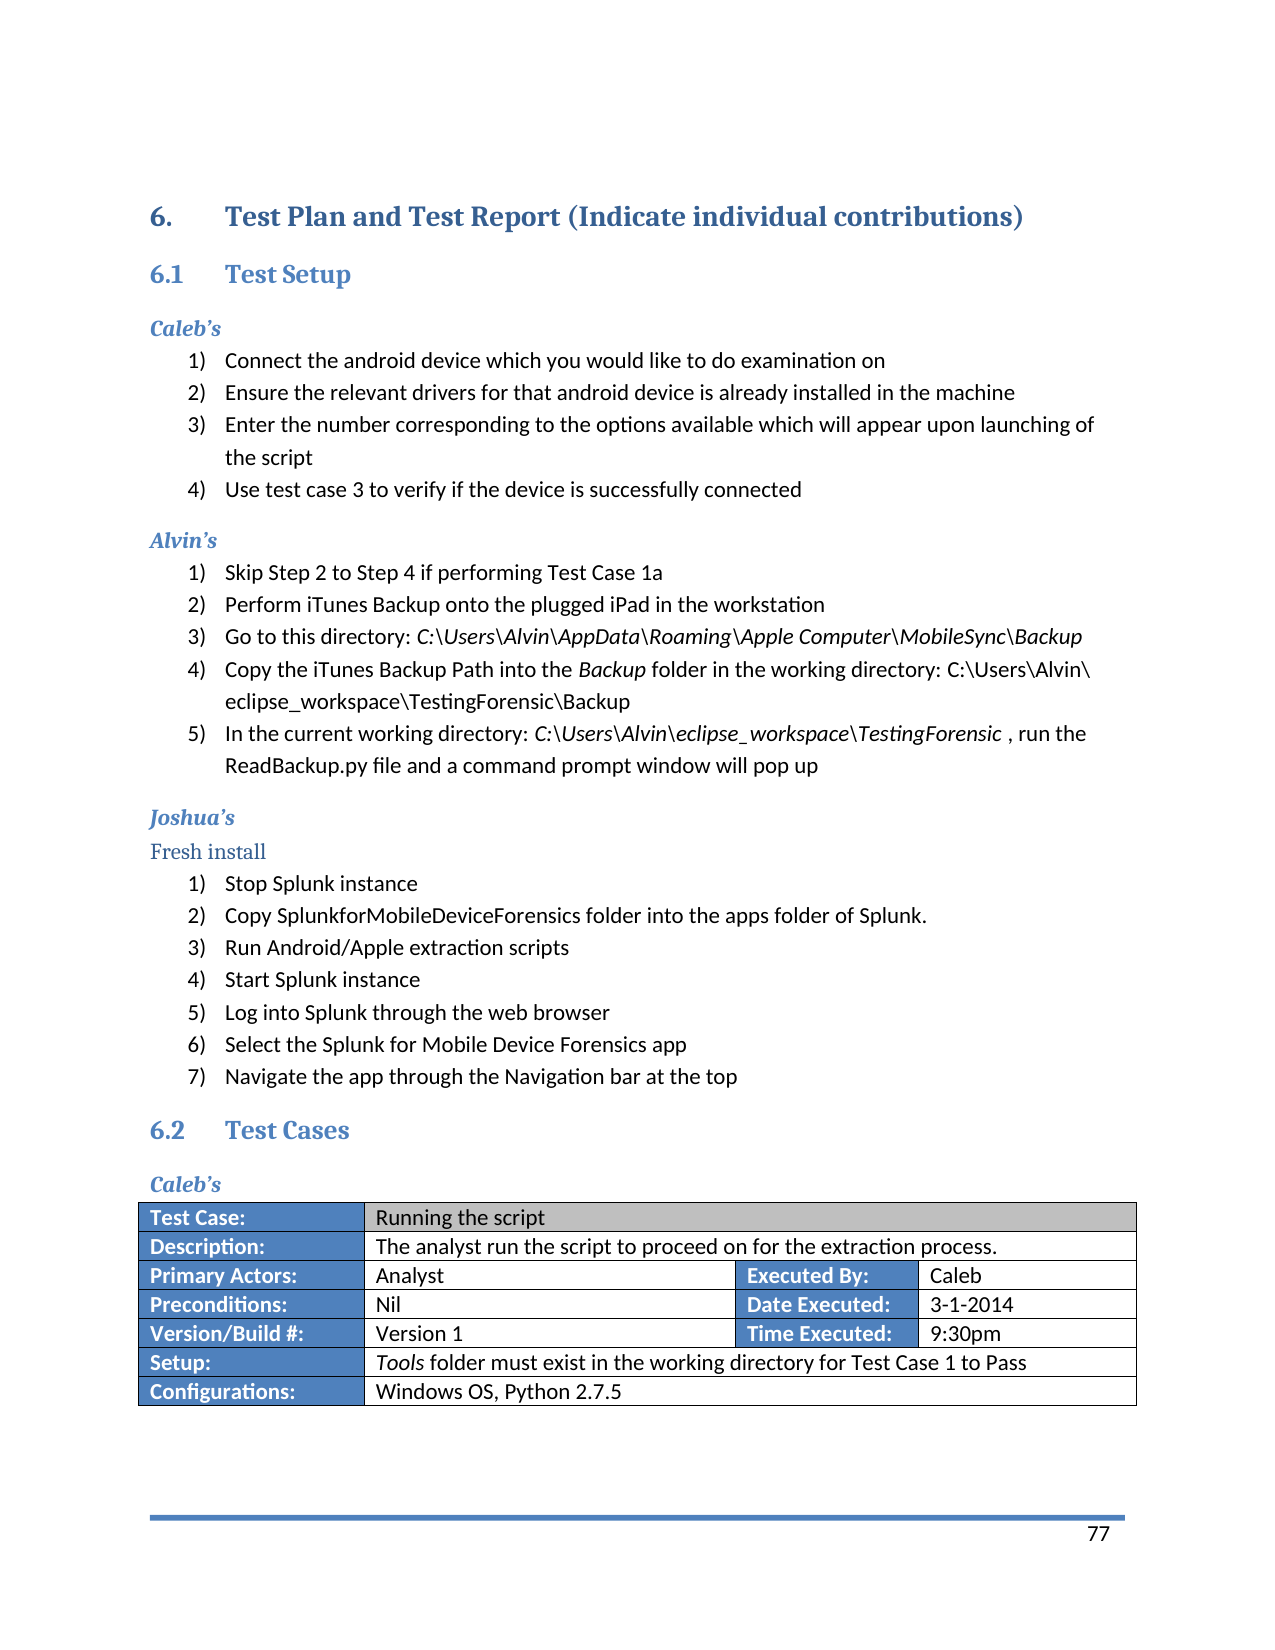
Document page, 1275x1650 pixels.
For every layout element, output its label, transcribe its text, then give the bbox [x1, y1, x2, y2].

subtitle 6.2 Test Cases [150, 1115, 1125, 1146]
list Ensure the relevant drivers for that android device is already installed in the machine [187, 378, 1125, 406]
subtitle Fresh install [150, 839, 1125, 865]
table_cell Primary Actors: [139, 1261, 364, 1289]
table_cell Setup: [139, 1348, 364, 1376]
subtitle Joshua’s [150, 804, 1125, 831]
subtitle Caleb’s [150, 316, 1125, 342]
table_cell Preconditions: [139, 1290, 364, 1318]
list Perform iTunes Backup onto the plugged iPad in the workstation [187, 590, 1125, 618]
list Connect the android device which you would like to do examination on [187, 346, 1125, 374]
list Select the Splunk for Mobile Device Forensics app [187, 1030, 1125, 1058]
list Skip Step 2 to Step 4 if performing Test Case 1a [187, 558, 1125, 586]
table_cell Version 1 [365, 1319, 735, 1347]
subtitle Alvin’s [150, 528, 1125, 554]
list Copy SplunkforMobileDeviceForensics folder into the apps folder of Splunk. [187, 901, 1125, 929]
table_cell Analyst [365, 1261, 735, 1289]
table_cell Tools folder must exist in the working directory for Test Case 1 to Pass [365, 1348, 1136, 1376]
list Navigate the app through the Navigation bar at the top [187, 1062, 1125, 1090]
table_cell Caleb [919, 1261, 1136, 1289]
table_cell Nil [365, 1290, 735, 1318]
table_cell Windows OS, Python 2.7.5 [365, 1377, 1136, 1405]
table_cell Description: [139, 1232, 364, 1260]
subtitle 6. Test Plan and Test Report (Indicate individual contributions) [150, 200, 1125, 233]
list Use test case 3 to verify if the device is successfully connected [187, 475, 1125, 503]
table_cell Configurations: [139, 1377, 364, 1405]
subtitle 6.1 Test Setup [150, 259, 1125, 291]
list Run Android/Apple extraction scripts [187, 933, 1125, 961]
subtitle Caleb’s [150, 1172, 1125, 1198]
table_cell 9:30pm [919, 1319, 1136, 1347]
table_cell 3-1-2014 [919, 1290, 1136, 1318]
list Copy the iTunes Backup Path into the Backup folder in the working directory: C:\Users\Alvin\eclipse_workspace\TestingForensic\Backup [187, 655, 1125, 715]
list In the current working directory: C:\Users\Alvin\eclipse_workspace\TestingForensic , run the ReadBackup.py file and a command prompt window will pop up [187, 719, 1125, 779]
table_cell Version/Build #: [139, 1319, 364, 1347]
list Enter the number corresponding to the options available which will appear upon launching of the script [187, 411, 1125, 471]
table_cell Date Executed: [736, 1290, 918, 1318]
table_header Test Case: [139, 1203, 364, 1231]
list Stop Splunk instance [187, 869, 1125, 897]
list Go to this directory: C:\Users\Alvin\AppData\Roaming\Apple Computer\MobileSync\Backup [187, 622, 1125, 651]
table_cell Executed By: [736, 1261, 918, 1289]
table_cell Time Executed: [736, 1319, 918, 1347]
list Start Splunk instance [187, 965, 1125, 993]
table_header Running the script [365, 1203, 1136, 1231]
table_cell The analyst run the script to proceed on for the extraction process. [365, 1232, 1136, 1260]
list Log into Splunk through the web browser [187, 998, 1125, 1026]
